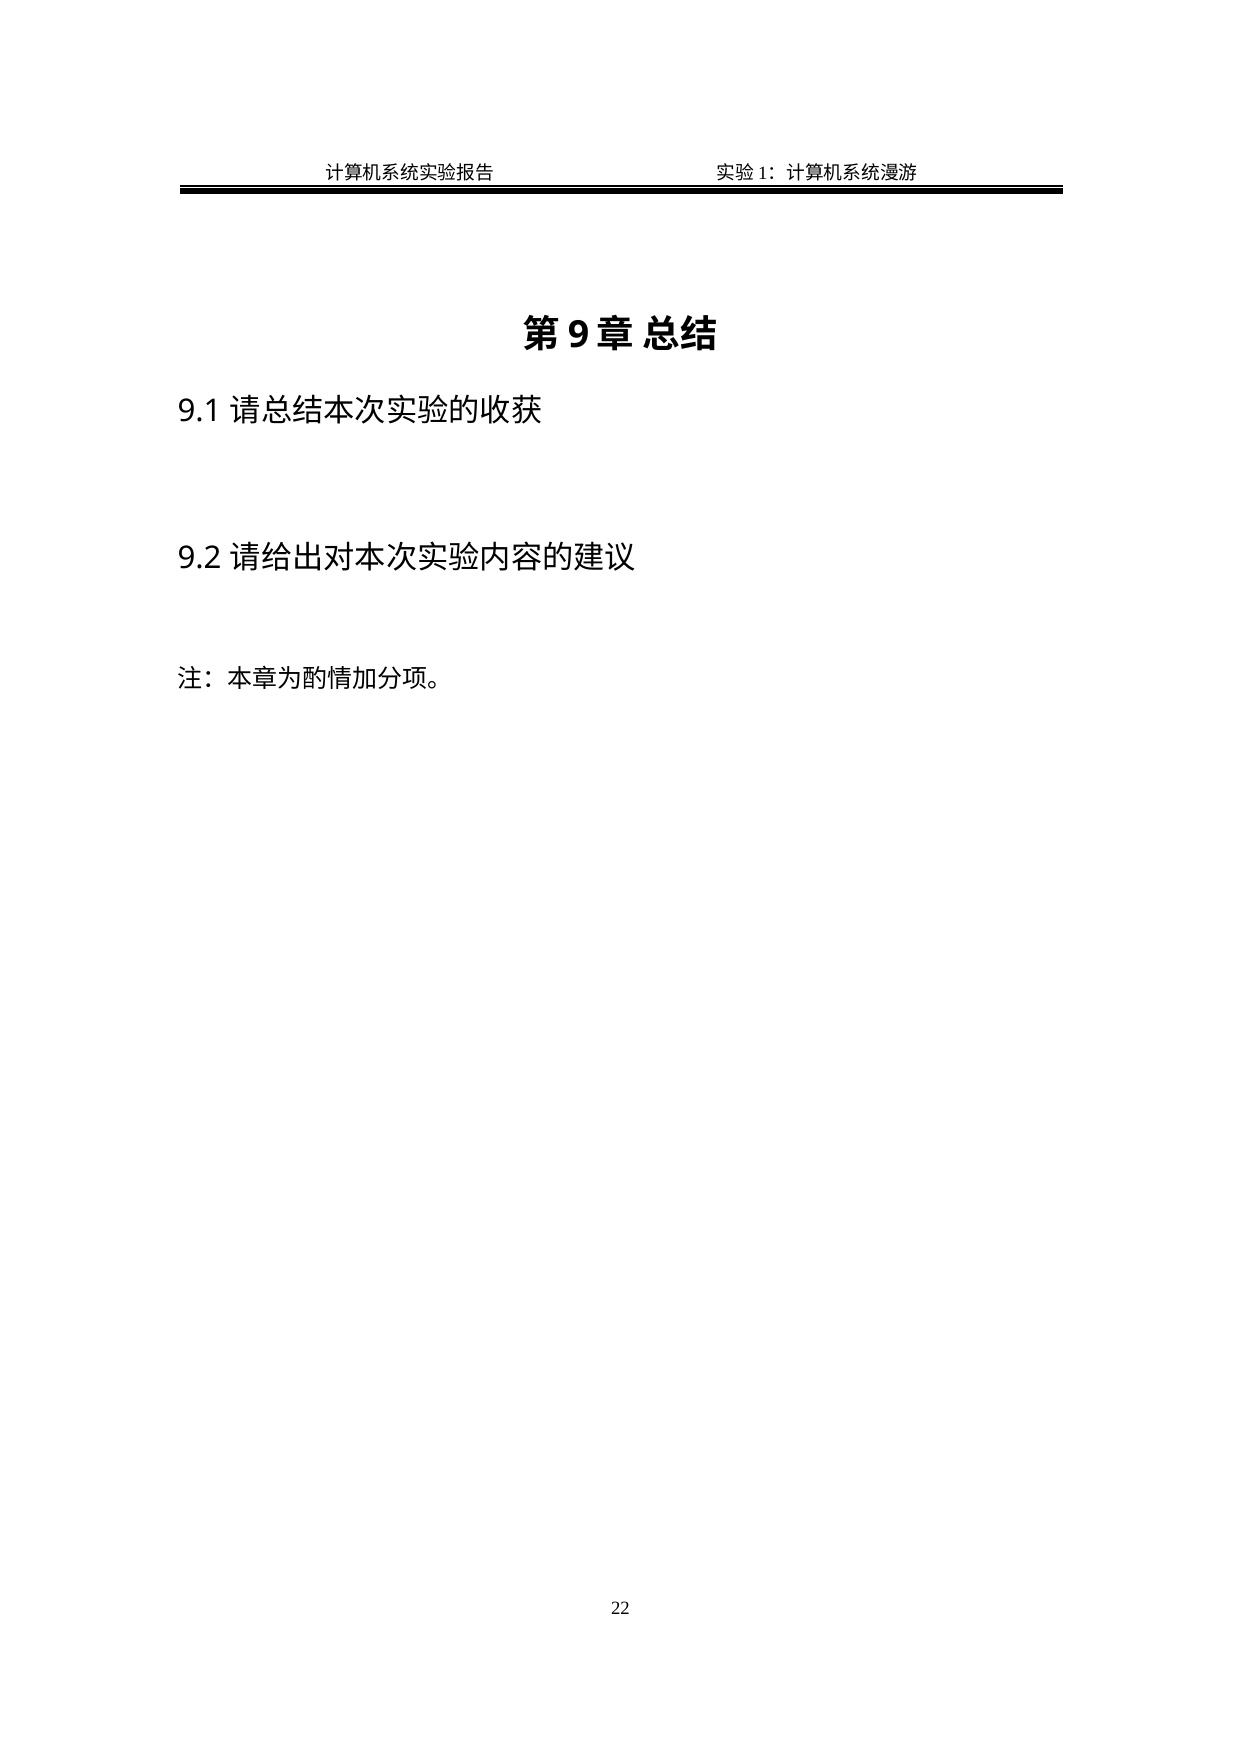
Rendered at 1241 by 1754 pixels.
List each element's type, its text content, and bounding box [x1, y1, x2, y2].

subtitle 9.2 请给出对本次实验内容的建议 [177, 537, 1063, 576]
text 注：本章为酌情加分项。 [177, 659, 1063, 695]
subtitle 第9章 总结 [177, 281, 1063, 364]
subtitle 9.1 请总结本次实验的收获 [177, 389, 1063, 429]
